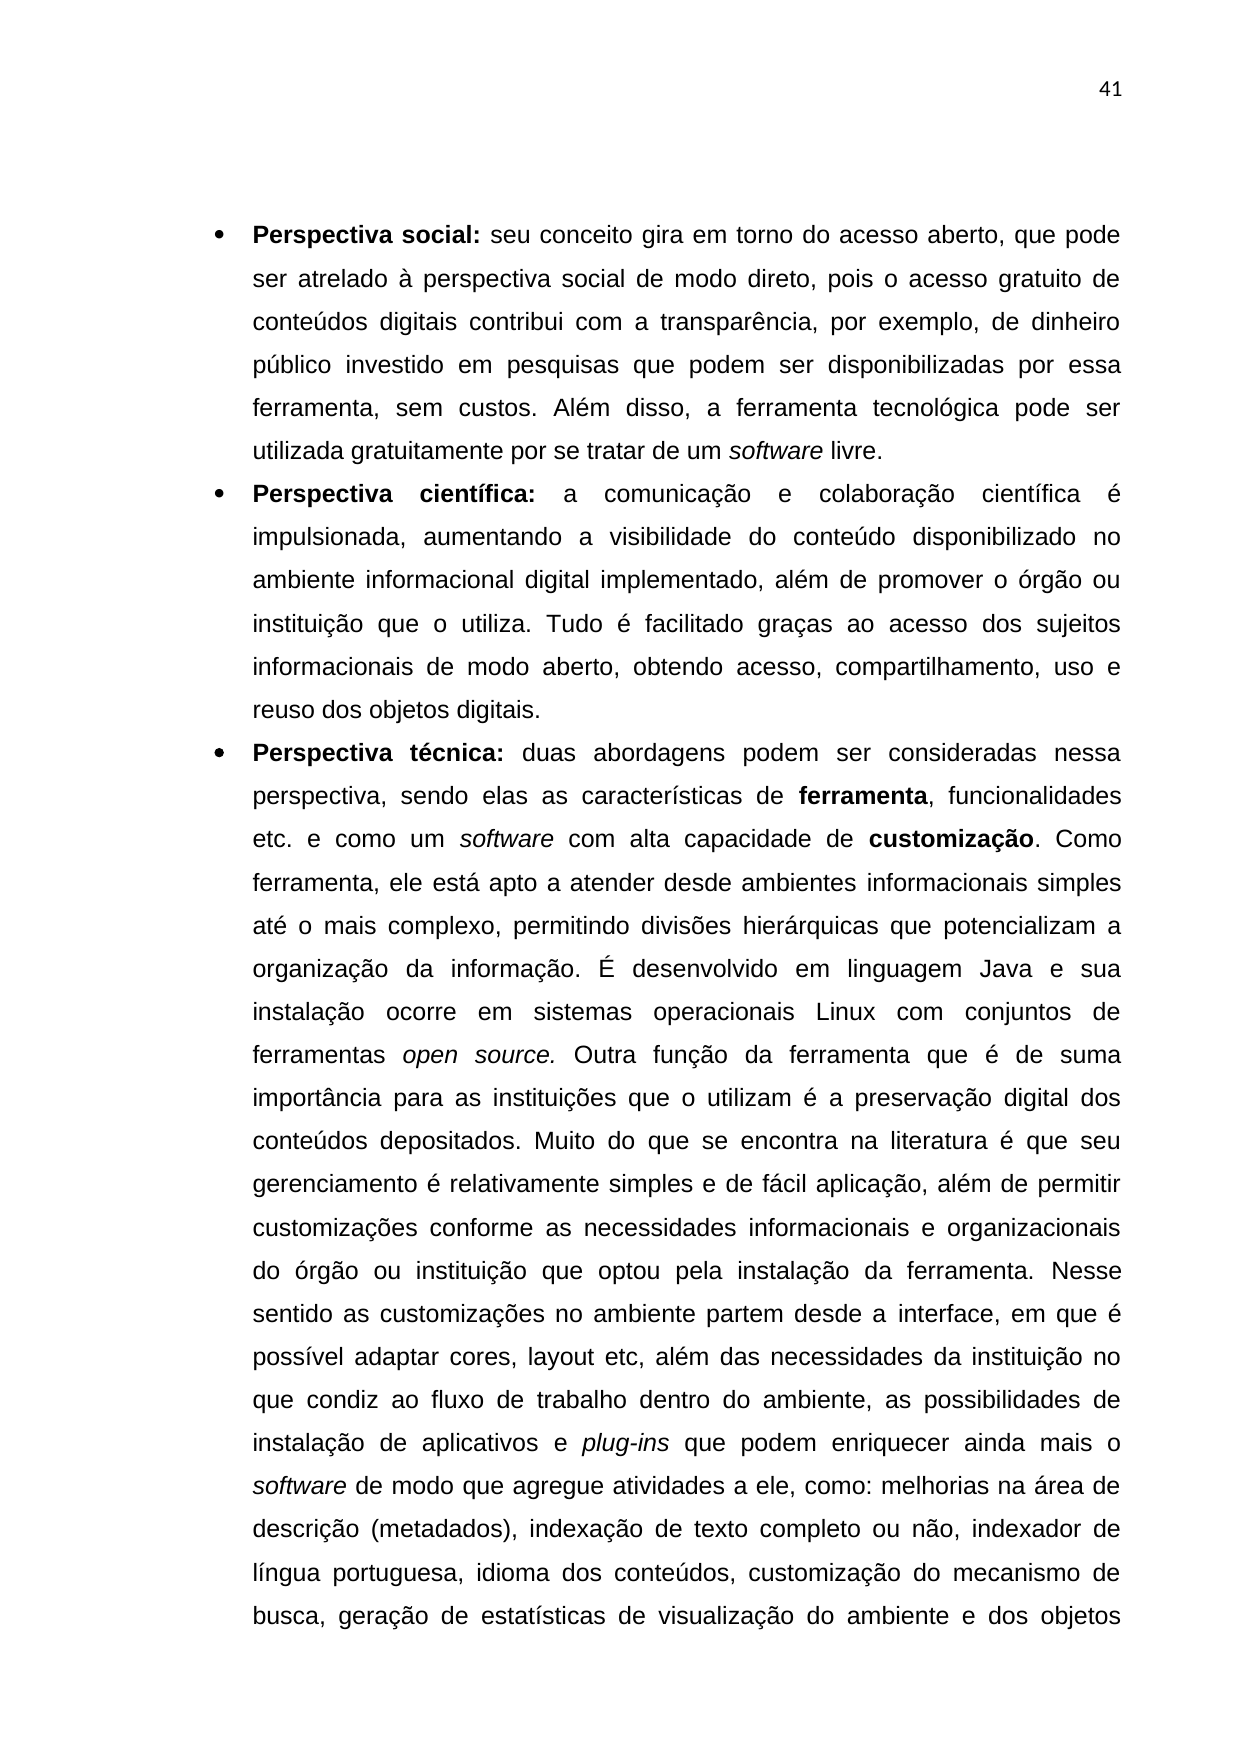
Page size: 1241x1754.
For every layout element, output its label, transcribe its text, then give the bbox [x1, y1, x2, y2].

list Perspectiva social: seu conceito gira em torno do acesso aberto, que pode ser atrelado à perspectiva social de modo direto, pois o acesso gratuito de conteúdos digitais contribui com a transparência, por exemplo, de dinheiro público investido em pesquisas que podem ser disponibilizadas por essa ferramenta, sem custos. Além disso, a ferramenta tecnológica pode ser utilizada gratuitamente por se tratar de um software livre. [215, 220, 1122, 465]
list Perspectiva científica: a comunicação e colaboração científica é impulsionada, aumentando a visibilidade do conteúdo disponibilizado no ambiente informacional digital implementado, além de promover o órgão ou instituição que o utiliza. Tudo é facilitado graças ao acesso dos sujeitos informacionais de modo aberto, obtendo acesso, compartilhamento, uso e reuso dos objetos digitais. [215, 479, 1122, 724]
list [215, 738, 1122, 1629]
